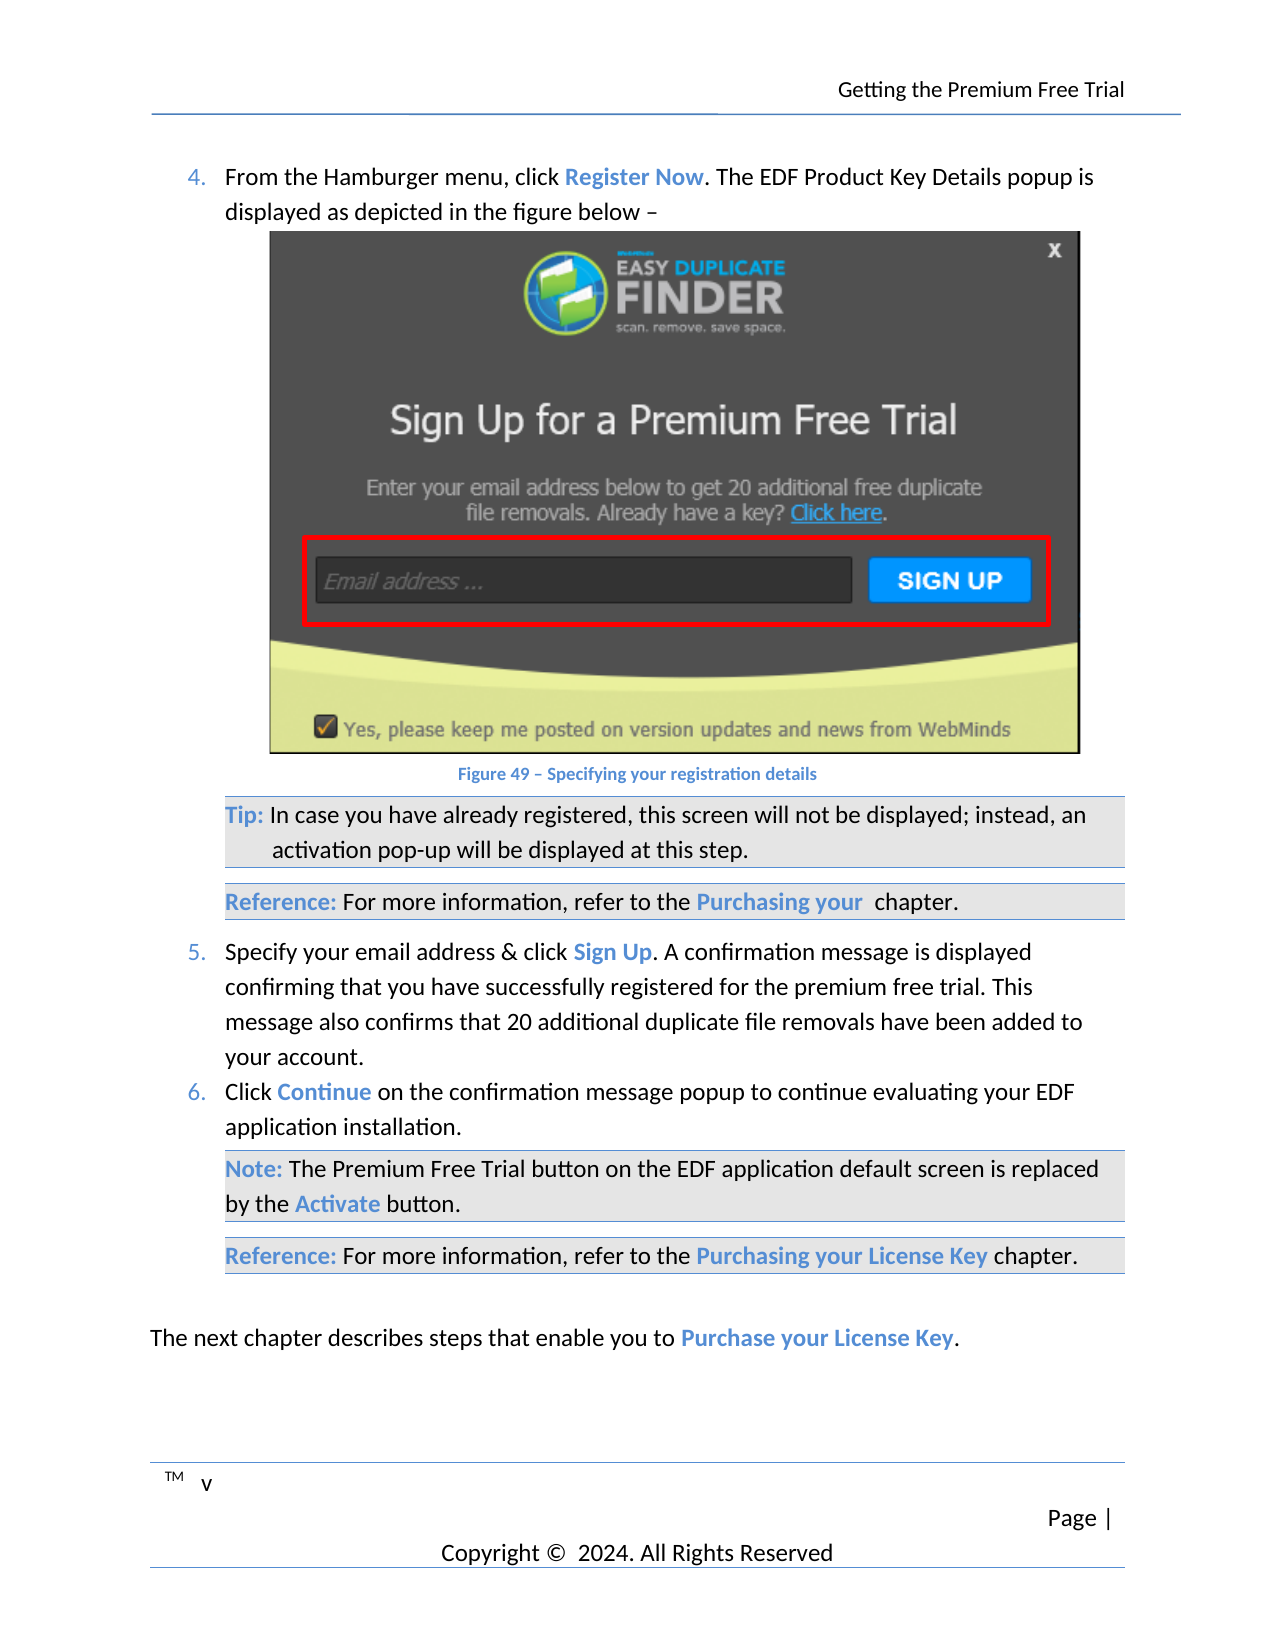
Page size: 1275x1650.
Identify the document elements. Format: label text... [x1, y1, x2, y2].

list Specify your email address & click Sign Up. A confirmation message is displayed confirming that you have successfully registered for the premium free trial. This message also confirms that 20 additional duplicate file removals have been added to your account. [187, 936, 1125, 1071]
list From the Hamburger menu, click Register Now. The EDF Product Key Details popup is displayed as depicted in the figure below – [187, 161, 1125, 227]
text The next chapter describes steps that enable you to Purchase your License Key. [150, 1322, 1125, 1352]
text Reference: For more information, refer to the Purchasing your chapter. [225, 884, 1125, 919]
text Figure 49 – Specifying your registration details [150, 762, 1125, 785]
text Note: The Premium Free Trial button on the EDF application default screen is replaced by the Activate button. [225, 1151, 1125, 1221]
text Reference: For more information, refer to the Purchasing your License Key chapter. [225, 1238, 1125, 1273]
text Tip: In case you have already registered, this screen will not be displayed; instead, an activation pop-up will be displayed at this step. [225, 797, 1125, 867]
list Click Continue on the confirmation message popup to continue evaluating your EDF application installation. [187, 1076, 1125, 1141]
picture [269, 231, 1081, 754]
